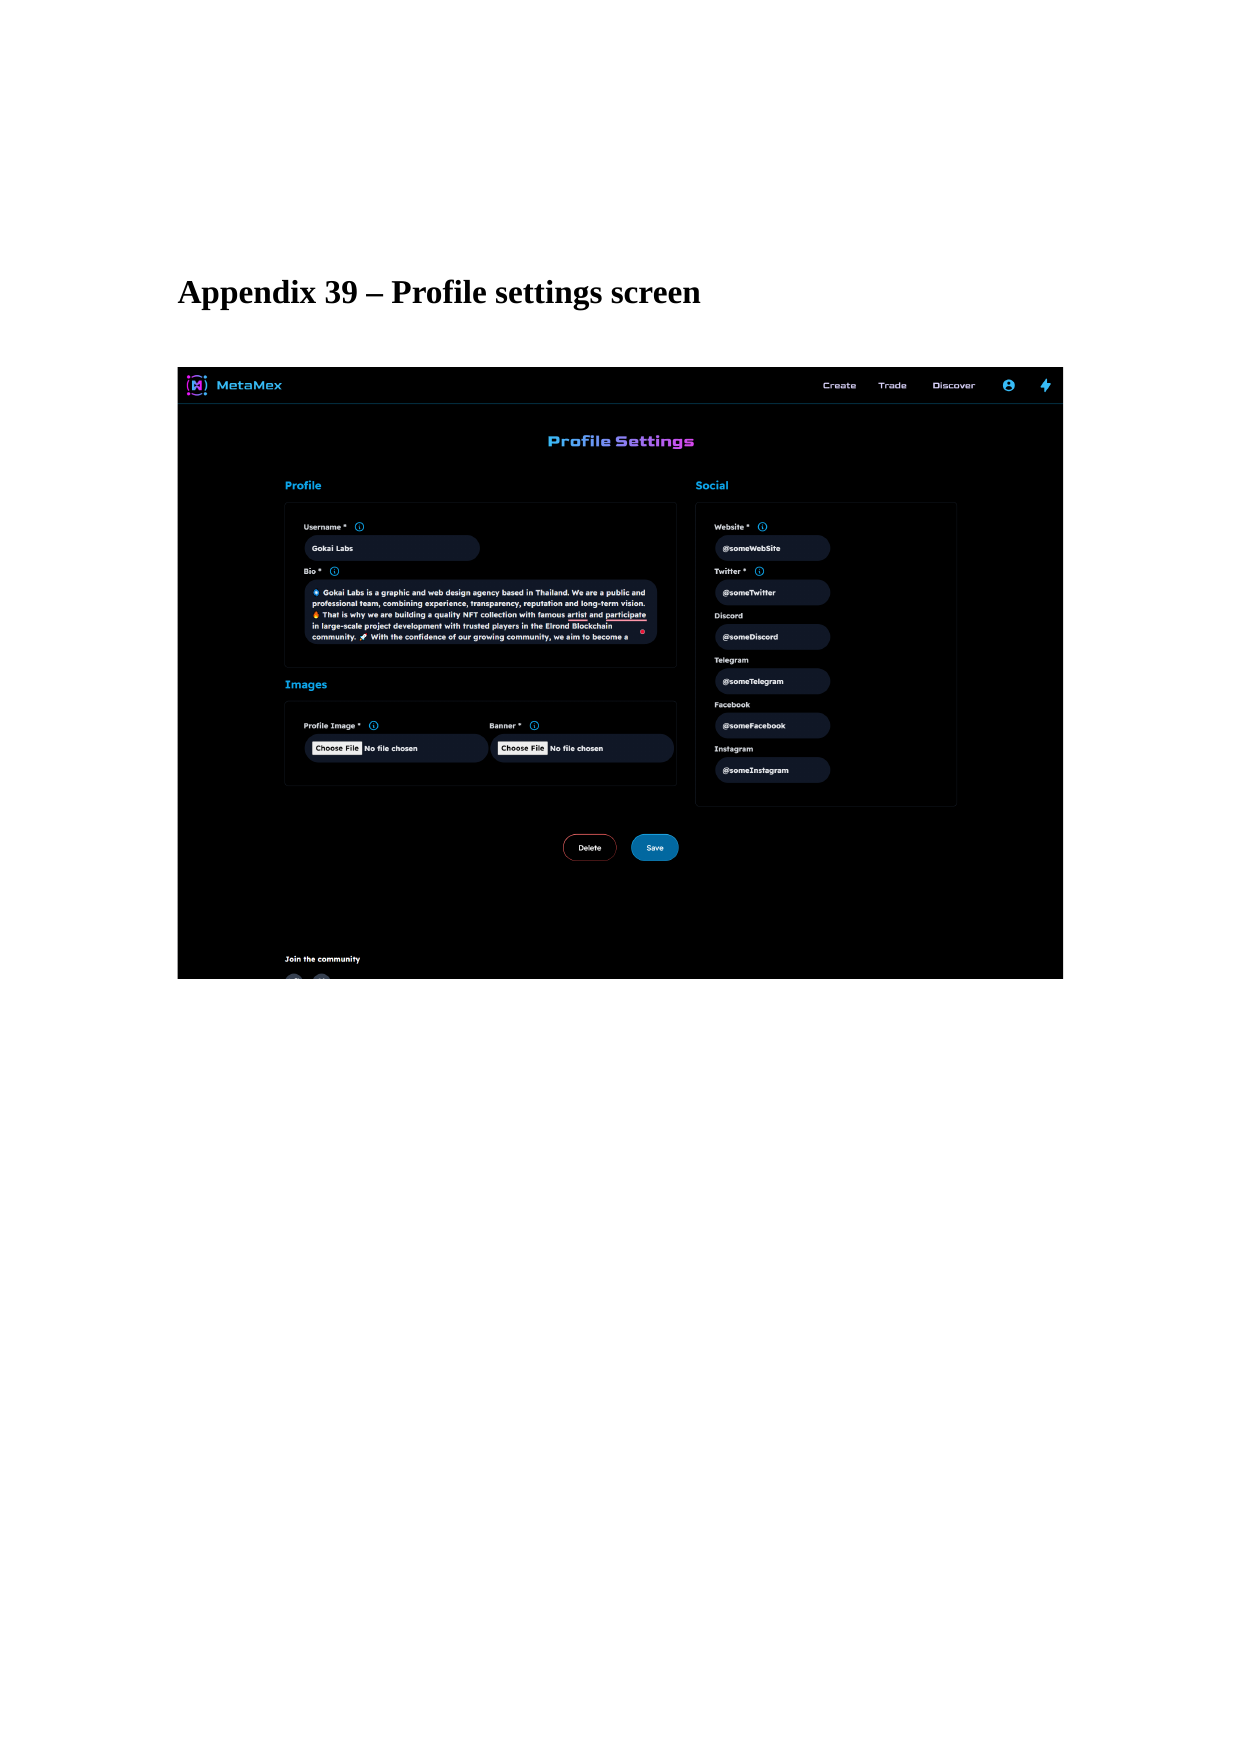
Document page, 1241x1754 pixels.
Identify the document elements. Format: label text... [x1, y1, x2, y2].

picture [177, 405, 1064, 979]
subtitle Appendix 39 – Profile settings screen [177, 273, 1063, 311]
picture [177, 367, 1064, 402]
